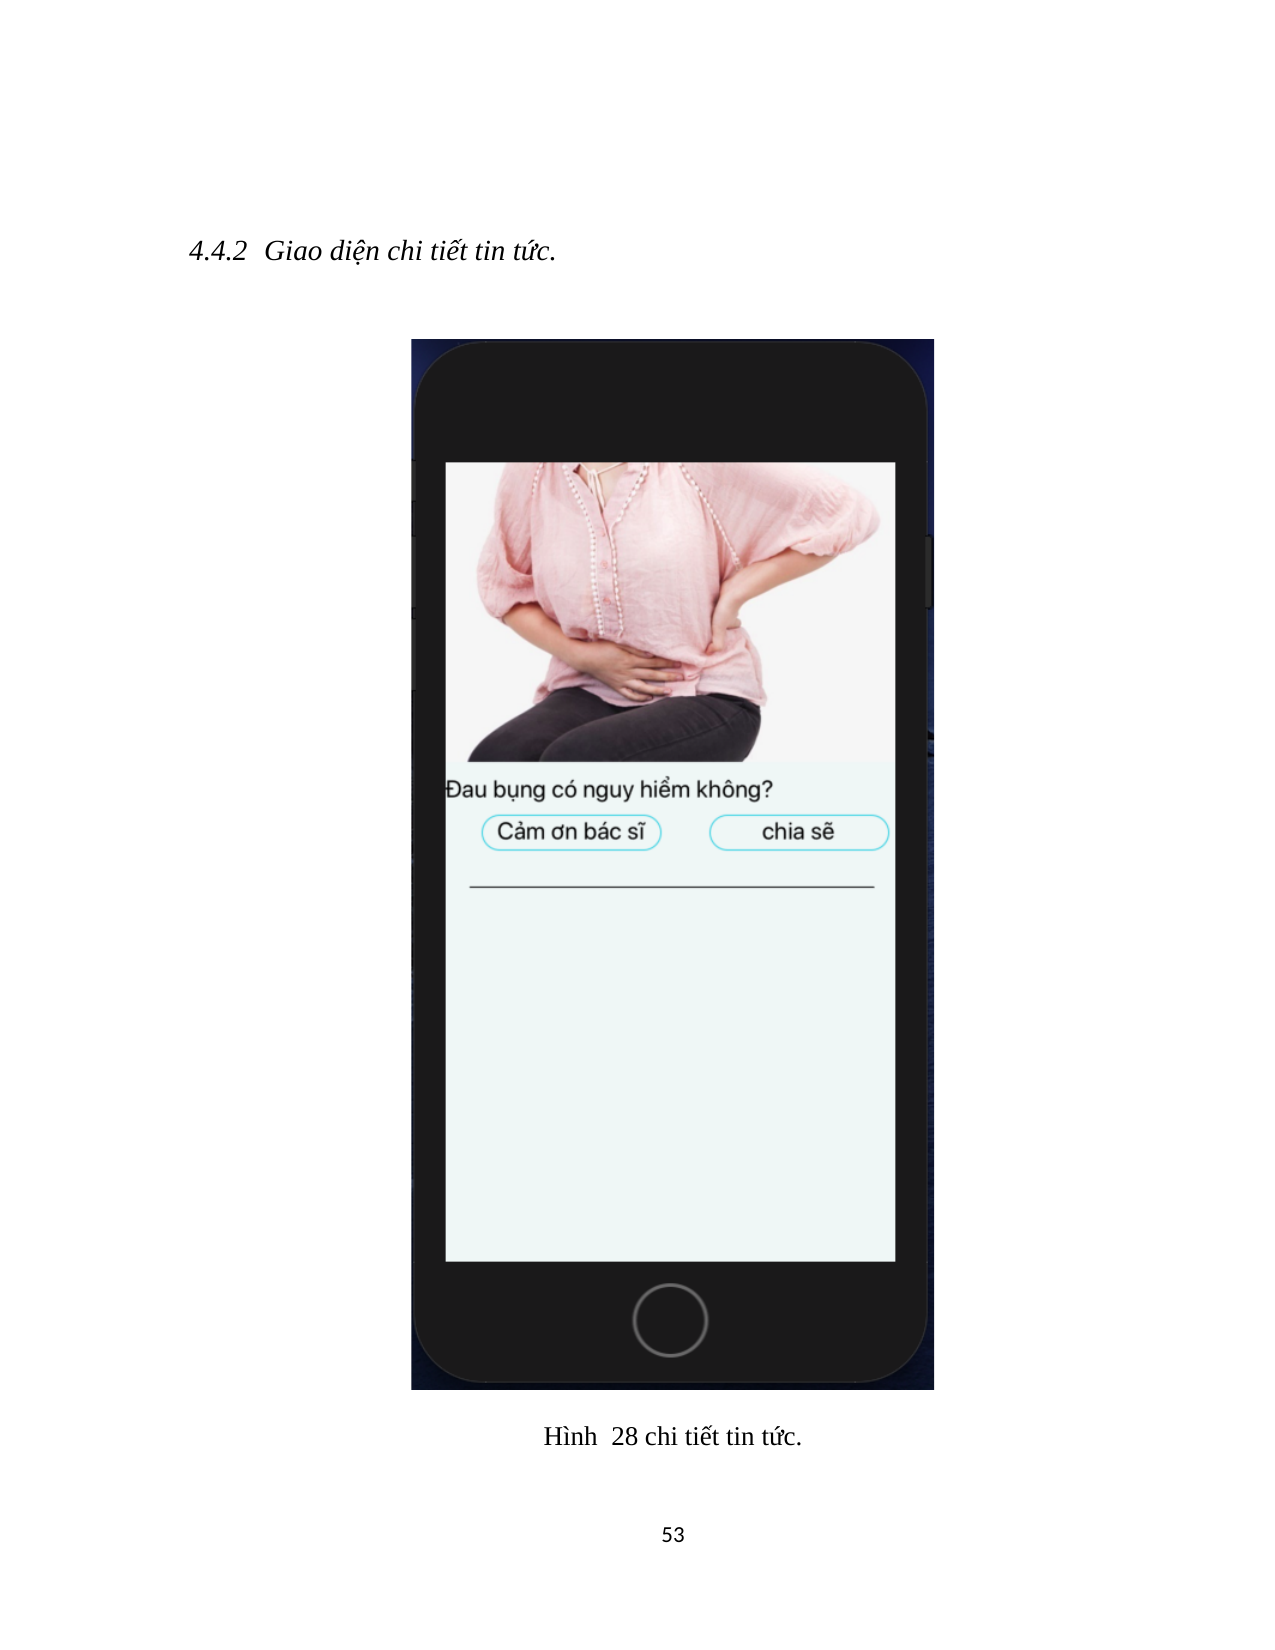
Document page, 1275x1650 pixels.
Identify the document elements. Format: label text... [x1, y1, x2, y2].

text Hình 28 chi tiết tin tức. [189, 1420, 1156, 1451]
subtitle Giao diện chi tiết tin tức. [189, 233, 1156, 267]
picture [411, 339, 935, 1390]
